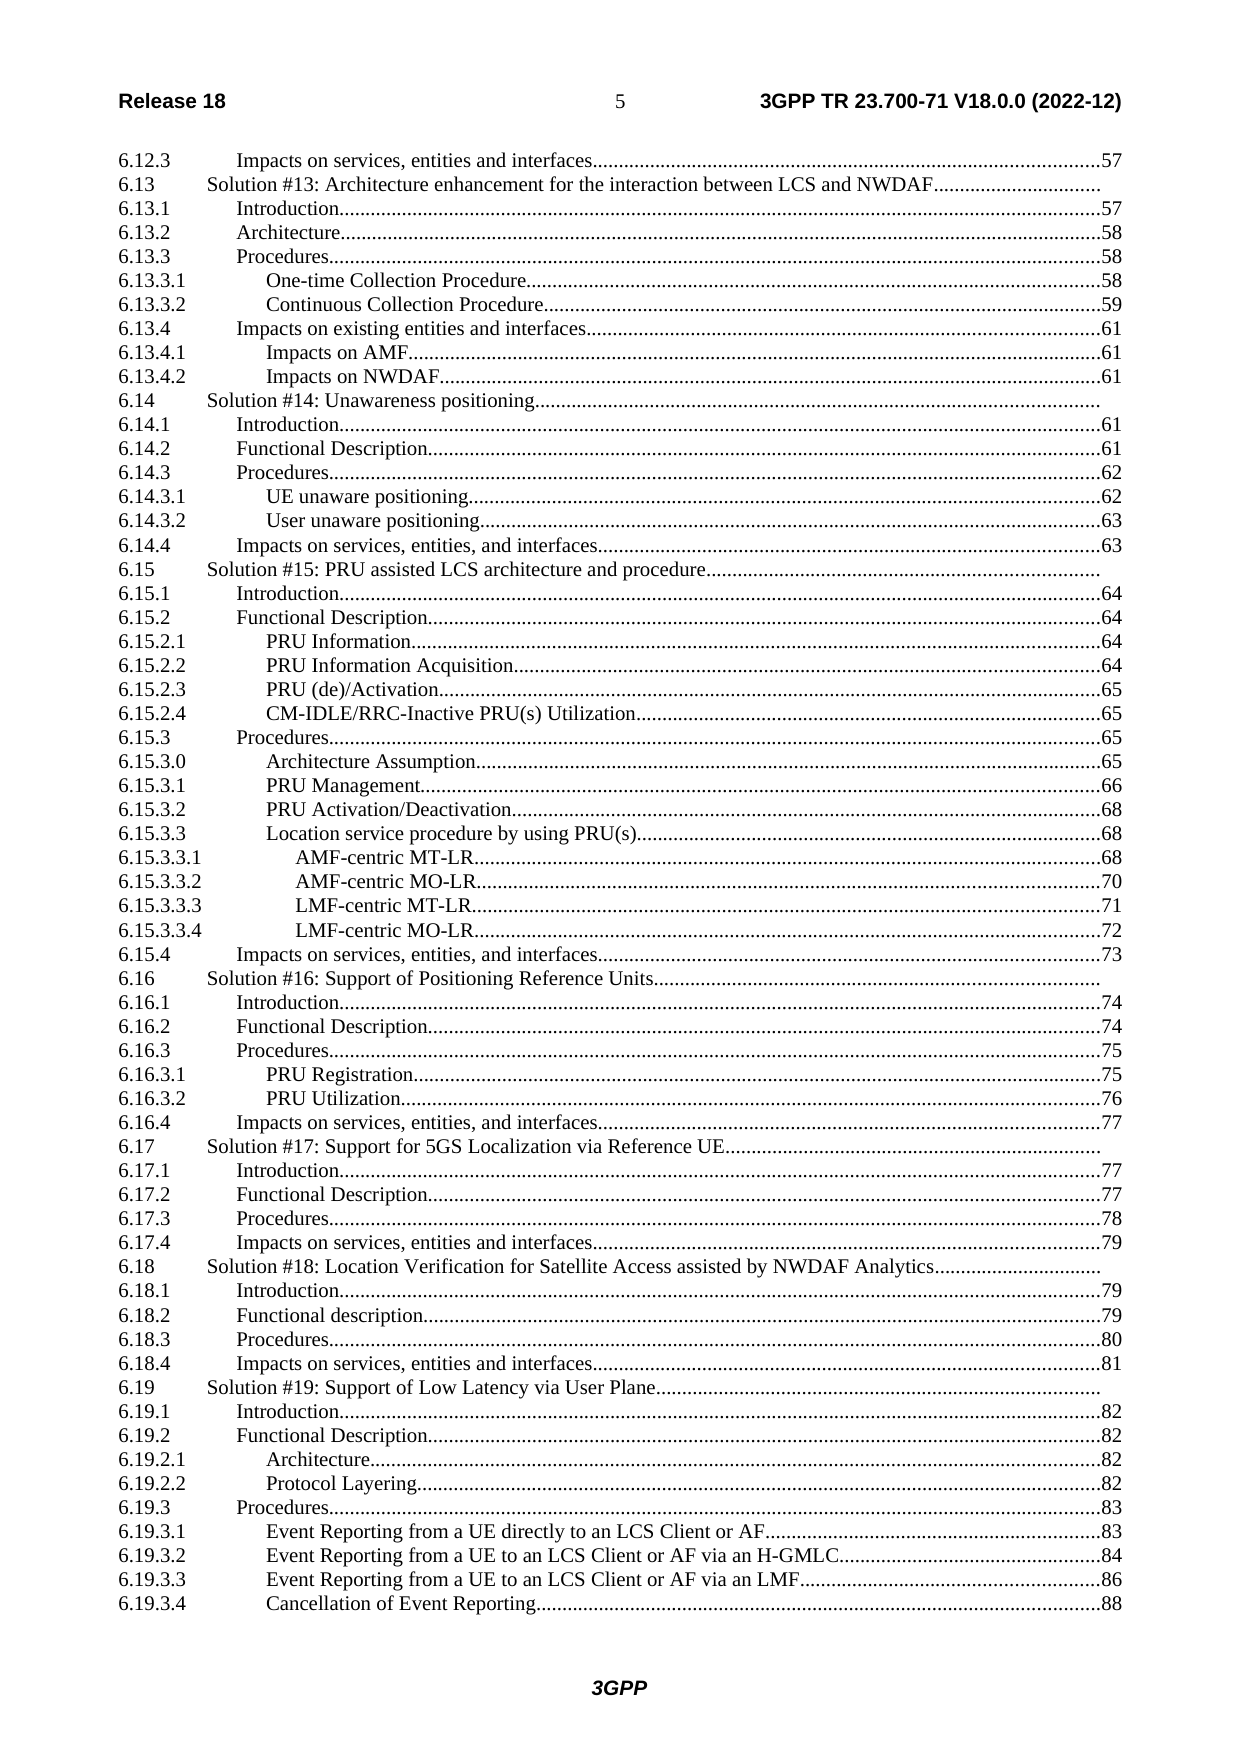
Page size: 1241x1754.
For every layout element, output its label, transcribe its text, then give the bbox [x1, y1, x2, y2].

text 6.15.3.3.4 LMF-centric MO-LR 72 [118, 917, 1122, 942]
text 6.19.1 Introduction 82 [118, 1399, 1122, 1423]
text 6.16 Solution #16: Support of Positioning Reference Units 74 [118, 966, 1078, 990]
text 6.15.3 Procedures 65 [118, 725, 1122, 749]
text 6.16.3.2 PRU Utilization 76 [118, 1086, 1122, 1110]
text 6.19.3.3 Event Reporting from a UE to an LCS Client or AF via an LMF 86 [118, 1567, 1122, 1591]
text 6.13.4 Impacts on existing entities and interfaces 61 [118, 316, 1122, 340]
text 6.12.3 Impacts on services, entities and interfaces 57 [118, 147, 1122, 172]
text 6.15.3.3.2 AMF-centric MO-LR 70 [118, 869, 1122, 893]
text 6.19.2 Functional Description 82 [118, 1423, 1122, 1447]
text 6.16.1 Introduction 74 [118, 990, 1122, 1014]
text 6.18 Solution #18: Location Verification for Satellite Access assisted by NWDAF Analytics 79 [118, 1254, 1078, 1278]
text 6.14.3 Procedures 62 [118, 460, 1122, 484]
text 6.19.3.2 Event Reporting from a UE to an LCS Client or AF via an H-GMLC 84 [118, 1543, 1122, 1567]
text 6.13.3 Procedures 58 [118, 244, 1122, 268]
text 6.15.2.2 PRU Information Acquisition 64 [118, 653, 1122, 677]
text 6.15.2.1 PRU Information 64 [118, 629, 1122, 653]
text 6.15.1 Introduction 64 [118, 581, 1122, 605]
text 6.18.2 Functional description 79 [118, 1302, 1122, 1327]
text 6.13.3.2 Continuous Collection Procedure 59 [118, 292, 1122, 316]
text 6.17 Solution #17: Support for 5GS Localization via Reference UE 77 [118, 1134, 1078, 1158]
text 6.16.4 Impacts on services, entities, and interfaces 77 [118, 1110, 1122, 1134]
text 6.15.3.3.1 AMF-centric MT-LR 68 [118, 845, 1122, 869]
text 6.16.3 Procedures 75 [118, 1038, 1122, 1062]
text 6.14.1 Introduction 61 [118, 412, 1122, 436]
text 6.15 Solution #15: PRU assisted LCS architecture and procedure 64 [118, 557, 1078, 581]
text 6.15.3.3.3 LMF-centric MT-LR 71 [118, 893, 1122, 917]
text 6.14 Solution #14: Unawareness positioning 61 [118, 388, 1078, 412]
text 6.15.3.0 Architecture Assumption 65 [118, 749, 1122, 773]
text 6.14.4 Impacts on services, entities, and interfaces 63 [118, 532, 1122, 557]
text 6.16.3.1 PRU Registration 75 [118, 1062, 1122, 1086]
text 6.19 Solution #19: Support of Low Latency via User Plane 82 [118, 1375, 1078, 1399]
text 6.13 Solution #13: Architecture enhancement for the interaction between LCS and NWDAF 57 [118, 172, 1078, 196]
text 6.15.3.2 PRU Activation/Deactivation 68 [118, 797, 1122, 821]
text 6.15.3.3 Location service procedure by using PRU(s) 68 [118, 821, 1122, 845]
text 6.19.3.1 Event Reporting from a UE directly to an LCS Client or AF 83 [118, 1519, 1122, 1543]
text 6.17.4 Impacts on services, entities and interfaces 79 [118, 1230, 1122, 1254]
text 6.19.2.2 Protocol Layering 82 [118, 1471, 1122, 1495]
text 6.15.4 Impacts on services, entities, and interfaces 73 [118, 942, 1122, 966]
text 6.16.2 Functional Description 74 [118, 1014, 1122, 1038]
text 6.14.2 Functional Description 61 [118, 436, 1122, 460]
text 6.13.3.1 One-time Collection Procedure 58 [118, 268, 1122, 292]
text 6.17.1 Introduction 77 [118, 1158, 1122, 1182]
text 6.17.3 Procedures 78 [118, 1206, 1122, 1230]
text 6.15.3.1 PRU Management 66 [118, 773, 1122, 797]
text 6.14.3.1 UE unaware positioning 62 [118, 484, 1122, 508]
text 6.15.2.4 CM-IDLE/RRC-Inactive PRU(s) Utilization 65 [118, 701, 1122, 725]
text 6.19.3.4 Cancellation of Event Reporting 88 [118, 1591, 1122, 1615]
text 6.14.3.2 User unaware positioning 63 [118, 508, 1122, 532]
text 6.19.2.1 Architecture 82 [118, 1447, 1122, 1471]
text 6.15.2.3 PRU (de)/Activation 65 [118, 677, 1122, 701]
text 6.18.3 Procedures 80 [118, 1327, 1122, 1351]
text 6.13.1 Introduction 57 [118, 196, 1122, 220]
text 6.17.2 Functional Description 77 [118, 1182, 1122, 1206]
text 6.13.2 Architecture 58 [118, 220, 1122, 244]
text 6.19.3 Procedures 83 [118, 1495, 1122, 1519]
text 6.13.4.2 Impacts on NWDAF 61 [118, 364, 1122, 388]
text 6.13.4.1 Impacts on AMF 61 [118, 340, 1122, 364]
text 6.15.2 Functional Description 64 [118, 605, 1122, 629]
text 6.18.1 Introduction 79 [118, 1278, 1122, 1302]
text 6.18.4 Impacts on services, entities and interfaces 81 [118, 1351, 1122, 1375]
